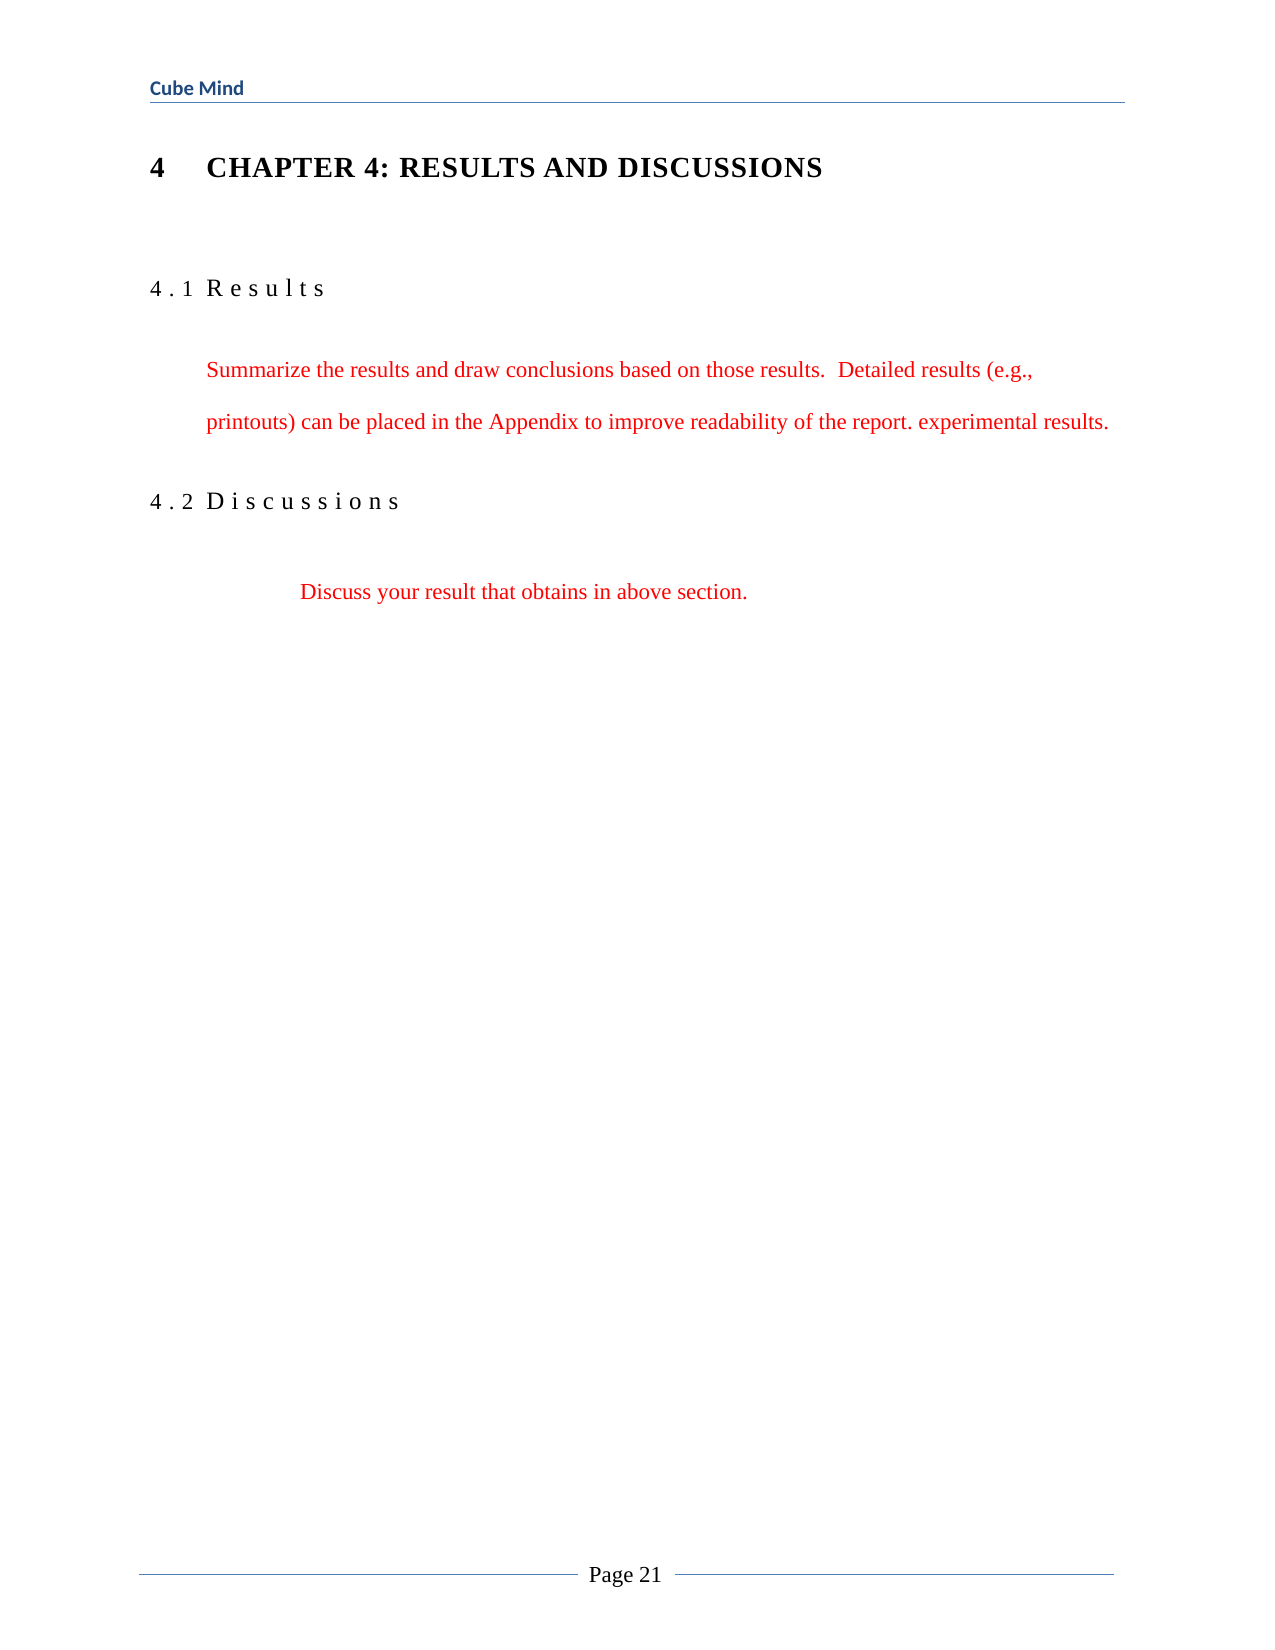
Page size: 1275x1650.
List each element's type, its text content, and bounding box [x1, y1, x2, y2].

list Discussions [150, 486, 1125, 515]
list Results [150, 273, 1125, 302]
list CHAPTER 4: RESULTS AND DISCUSSIONS [150, 150, 1125, 183]
list Discuss your result that obtains in above section. [300, 578, 1125, 604]
text Summarize the results and draw conclusions based on those results. Detailed results (e.g., printouts) can be placed in the Appendix to improve readability of the report. experimental results. [206, 356, 1125, 435]
